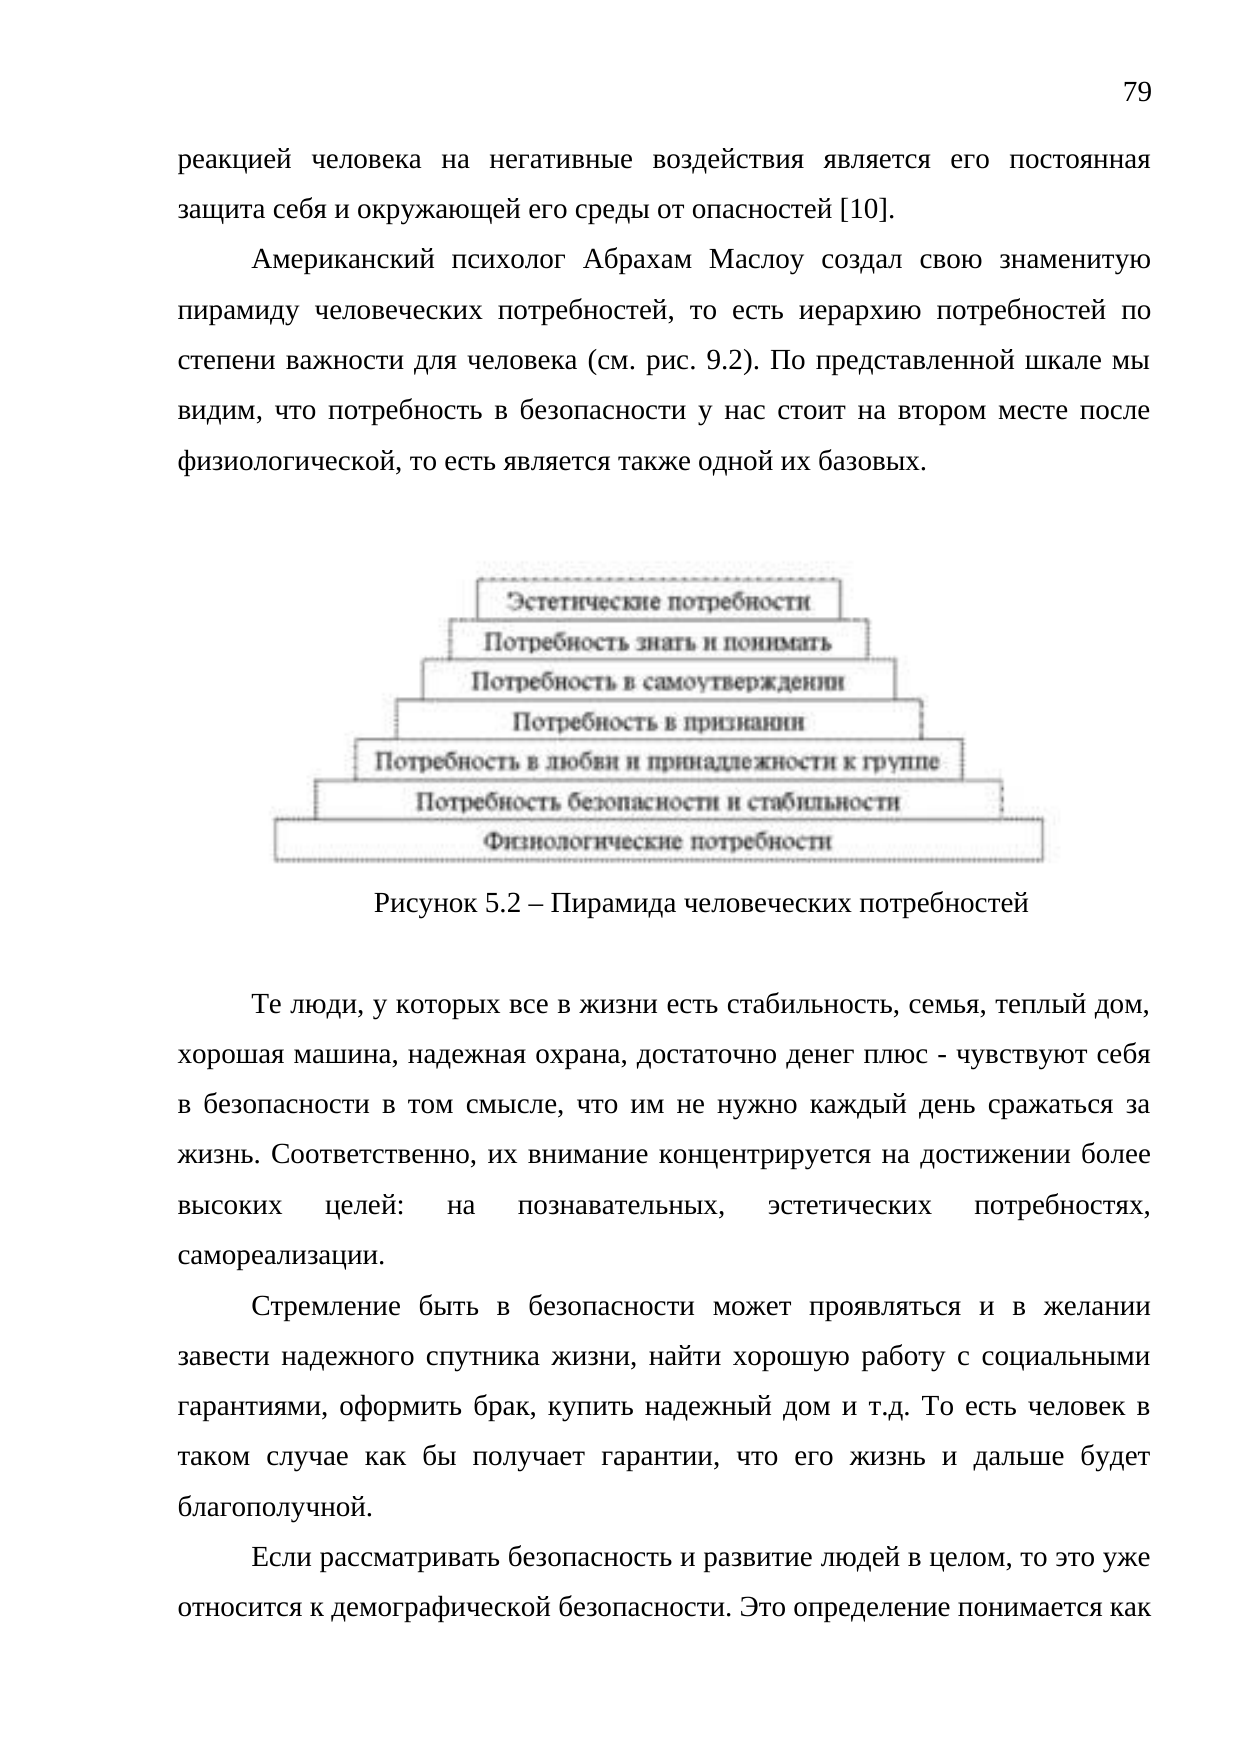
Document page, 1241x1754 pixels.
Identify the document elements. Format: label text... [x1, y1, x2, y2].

text Американский психолог Абрахам Маслоу создал свою знаменитую пирамиду человеческих потребностей, то есть иерархию потребностей по степени важности для человека (см. рис. 9.2). По представленной шкале мы видим, что потребность в безопасности у нас стоит на втором месте после физиологической, то есть является также одной их базовых. [177, 241, 1152, 476]
picture [251, 543, 1075, 869]
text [177, 141, 1152, 225]
text Рисунок 5.2 – Пирамида человеческих потребностей [177, 885, 1152, 919]
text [177, 1539, 1152, 1623]
text Те люди, у которых все в жизни есть стабильность, семья, теплый дом, хорошая машина, надежная охрана, достаточно денег плюс - чувствуют себя в безопасности в том смысле, что им не нужно каждый день сражаться за жизнь. Соответственно, их внимание концентрируется на достижении более высоких целей: на познавательных, эстетических потребностях, самореализации. [177, 986, 1152, 1271]
text Стремление быть в безопасности может проявляться и в желании завести надежного спутника жизни, найти хорошую работу с социальными гарантиями, оформить брак, купить надежный дом и т.д. То есть человек в таком случае как бы получает гарантии, что его жизнь и дальше будет благополучной. [177, 1288, 1152, 1522]
